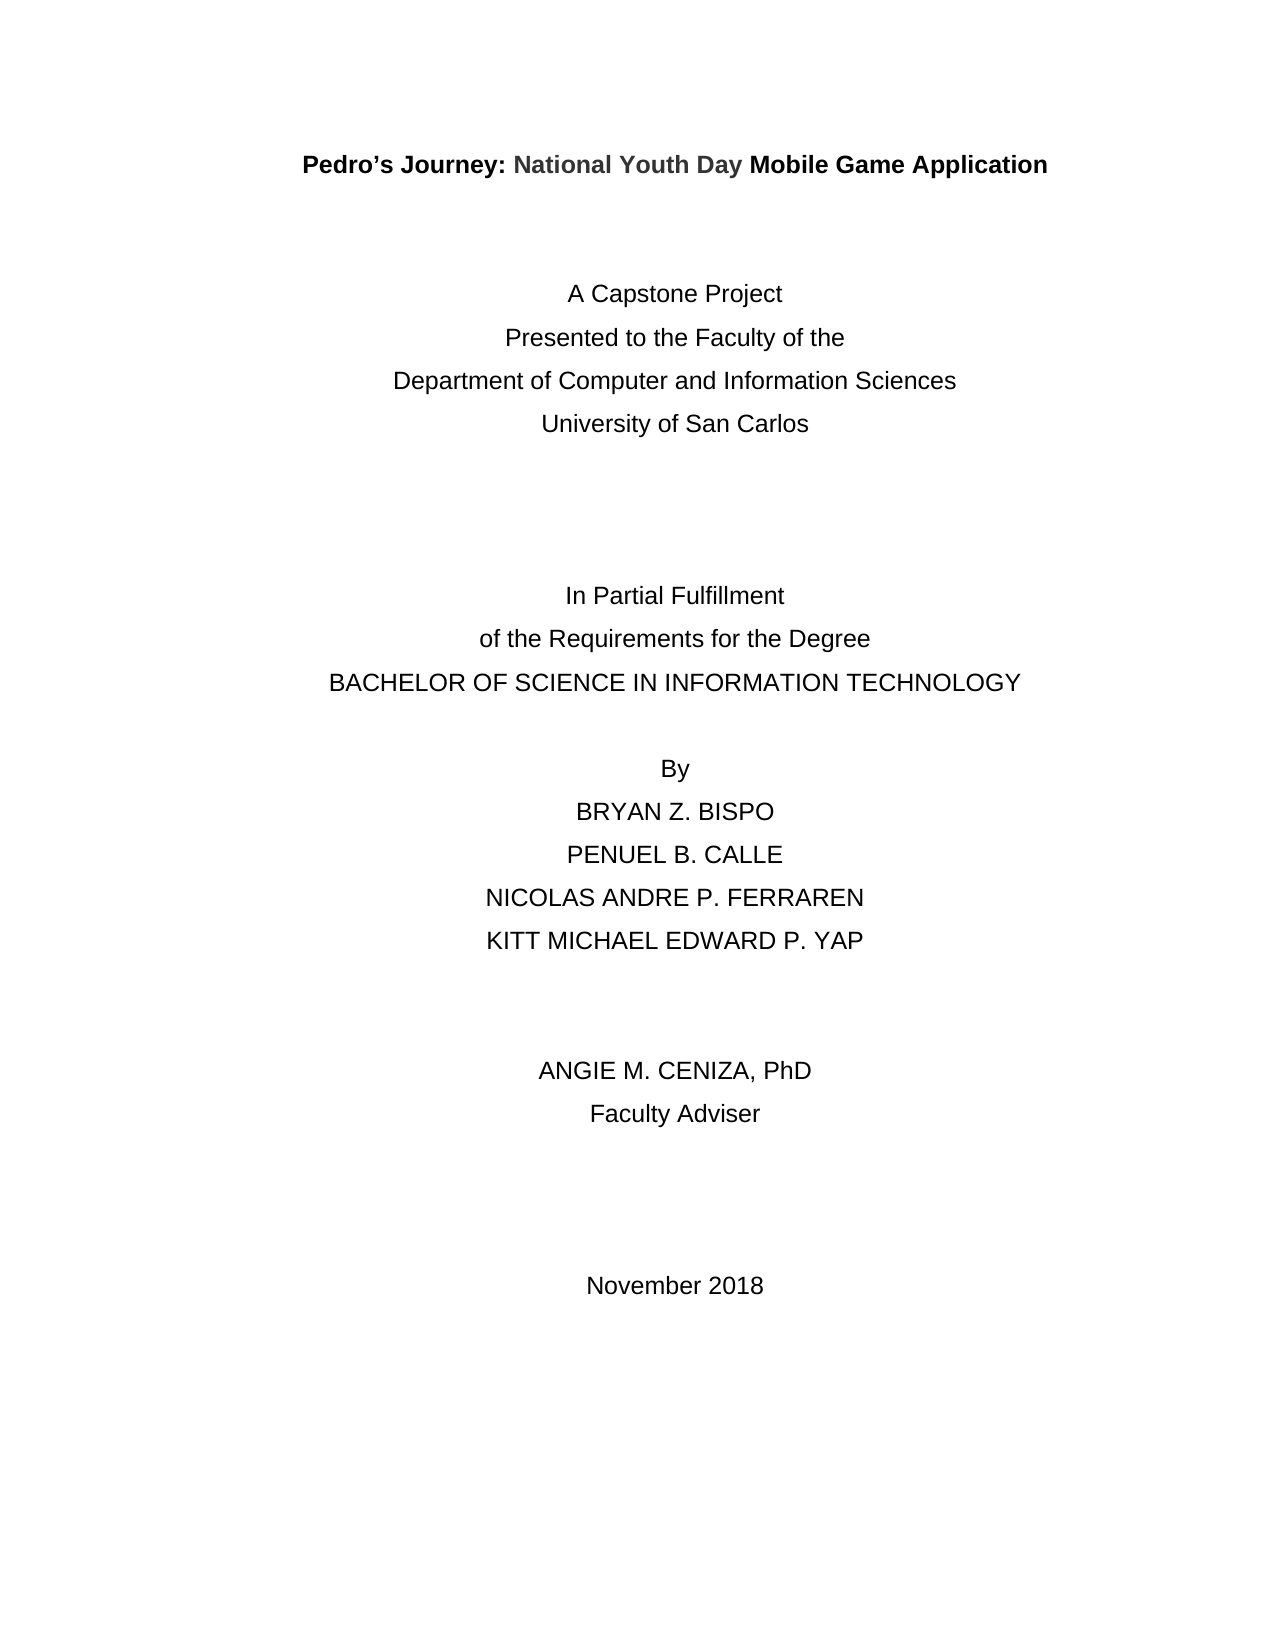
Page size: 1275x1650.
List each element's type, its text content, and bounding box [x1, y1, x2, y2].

text A Capstone Project [225, 279, 1125, 308]
text November 2018 [225, 1271, 1125, 1300]
text Faculty Adviser [225, 1099, 1125, 1127]
text Presented to the Faculty of the [225, 322, 1125, 351]
text BACHELOR OF SCIENCE IN INFORMATION TECHNOLOGY [225, 667, 1125, 696]
text KITT MICHAEL EDWARD P. YAP [225, 926, 1125, 955]
text NICOLAS ANDRE P. FERRAREN [225, 883, 1125, 912]
text University of San Carlos [225, 409, 1125, 437]
text Department of Computer and Information Sciences [225, 366, 1125, 394]
text of the Requirements for the Degree [225, 624, 1125, 653]
text ANGIE M. CENIZA, PhD [225, 1056, 1125, 1084]
text PENUEL B. CALLE [225, 840, 1125, 869]
text In Partial Fulfillment [225, 581, 1125, 610]
text Pedro’s Journey: National Youth Day Mobile Game Application [225, 150, 1125, 179]
text BRYAN Z. BISPO [225, 797, 1125, 826]
text By [225, 754, 1125, 782]
